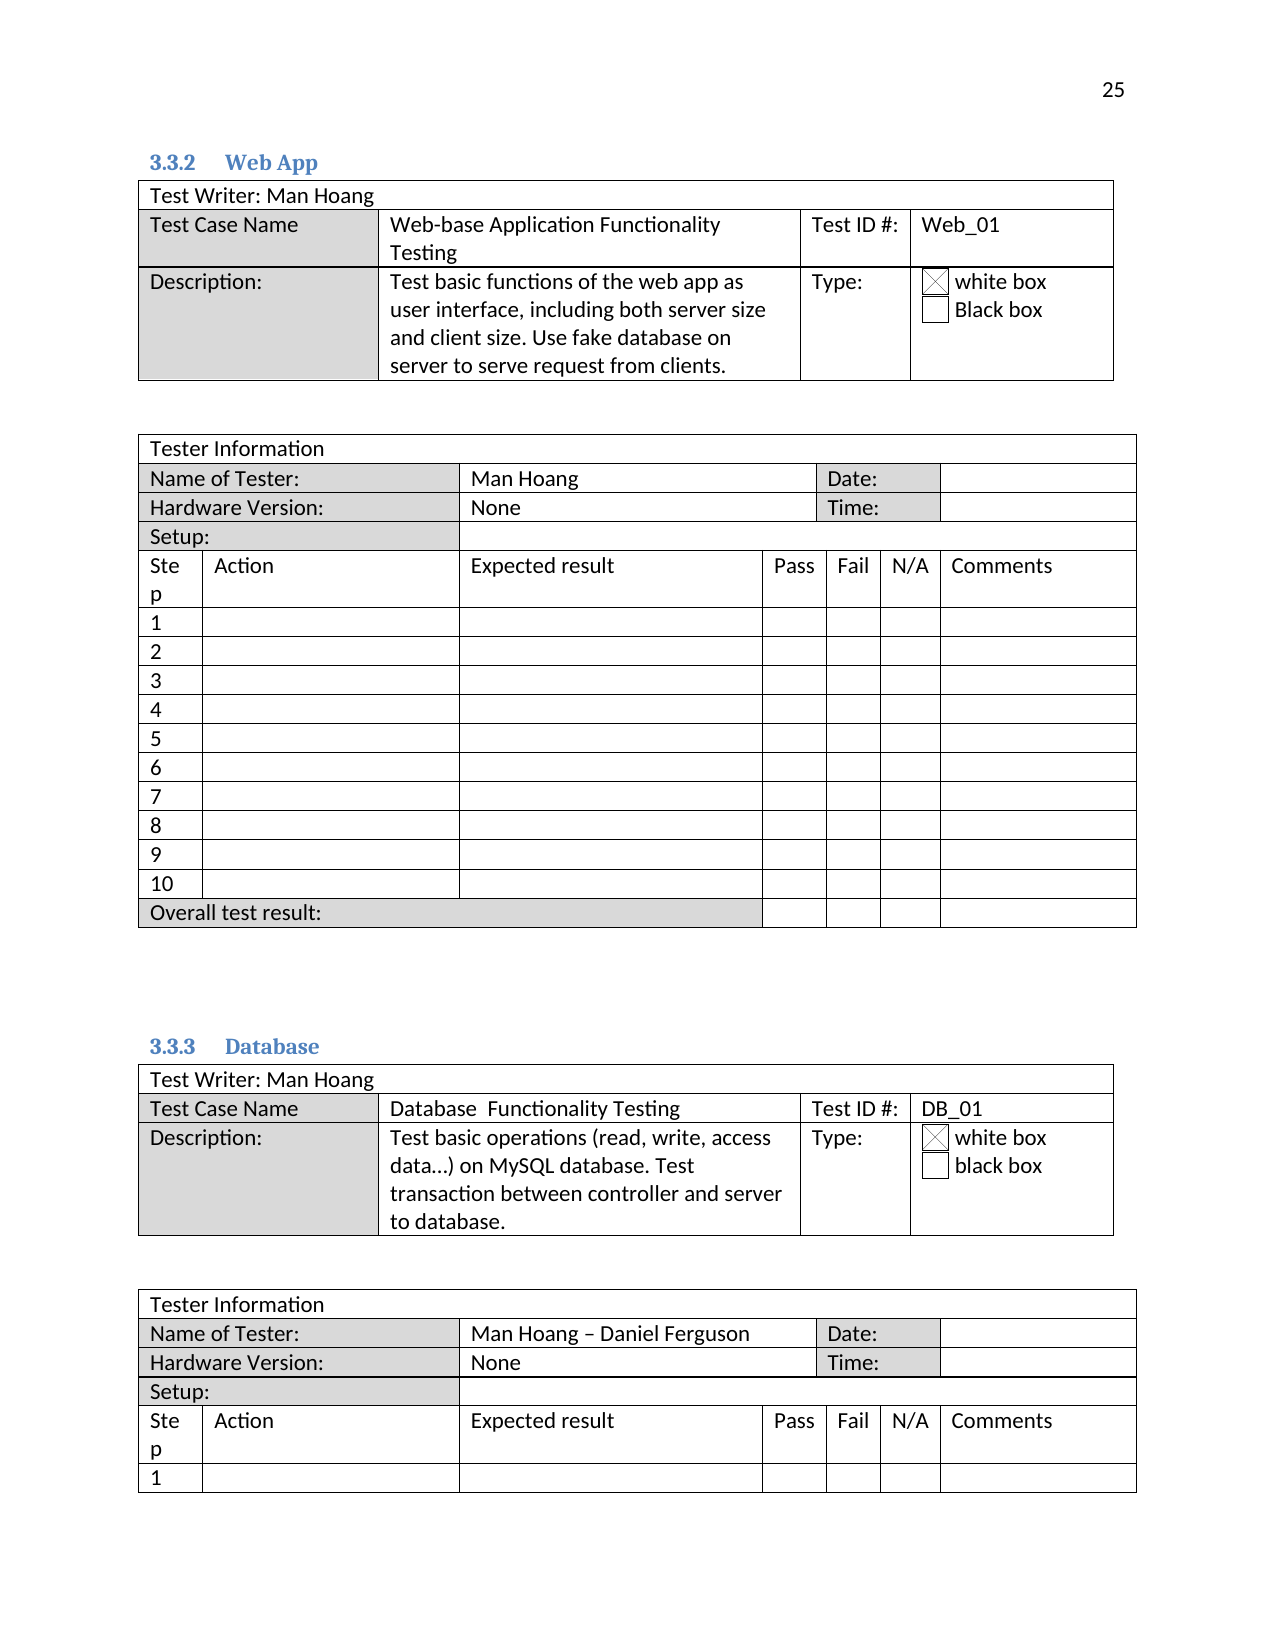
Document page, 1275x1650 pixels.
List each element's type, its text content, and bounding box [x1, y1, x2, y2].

table_cell [941, 1319, 1136, 1347]
table_cell Hardware Version: [139, 493, 459, 521]
table_cell [763, 695, 826, 723]
table_cell [881, 666, 940, 694]
table_cell [763, 608, 826, 636]
table_cell [460, 870, 762, 897]
table_cell Setup: [139, 522, 459, 550]
table_cell DB_01 [911, 1094, 1113, 1122]
table_cell [460, 695, 762, 723]
table_cell [881, 840, 940, 868]
table_cell [203, 608, 459, 636]
table_cell [941, 753, 1136, 781]
table_cell Fail [827, 551, 880, 607]
table_cell Date: [817, 464, 940, 492]
table_cell Description: [139, 1123, 378, 1235]
table_cell [827, 666, 880, 694]
table_cell [941, 870, 1136, 897]
table_cell [460, 666, 762, 694]
table_cell [827, 811, 880, 839]
table_cell 6 [139, 753, 202, 781]
table_cell [460, 608, 762, 636]
table_cell 3 [139, 666, 202, 694]
table_cell [203, 695, 459, 723]
table_cell Time: [817, 493, 940, 521]
table_cell [460, 1464, 762, 1492]
table_cell 7 [139, 782, 202, 810]
table_cell white box Black box [911, 268, 1113, 379]
table_cell [881, 753, 940, 781]
table_cell Action [203, 551, 459, 607]
table_cell [827, 695, 880, 723]
table_cell Man Hoang [460, 464, 816, 492]
table_cell [203, 666, 459, 694]
table_cell [763, 1464, 826, 1492]
table_cell [827, 782, 880, 810]
table_cell [763, 811, 826, 839]
table_cell None [460, 1348, 816, 1376]
table_cell Description: [139, 268, 378, 379]
table_cell [827, 753, 880, 781]
table_cell [460, 753, 762, 781]
table_cell [203, 870, 459, 897]
table_cell [827, 870, 880, 897]
table_cell [203, 840, 459, 868]
table_header Test Writer: Man Hoang [139, 1065, 1113, 1093]
table_cell Test basic operations (read, write, access data…) on MySQL database. Test transaction between controller and server to database. [379, 1123, 800, 1235]
table_cell [881, 724, 940, 752]
table_cell Pass [763, 551, 826, 607]
table_cell Test Case Name [139, 210, 378, 266]
table_cell [941, 811, 1136, 839]
table_cell Man Hoang – Daniel Ferguson [460, 1319, 816, 1347]
table_cell 8 [139, 811, 202, 839]
table_cell [203, 782, 459, 810]
table_cell [203, 811, 459, 839]
table_header Test Writer: Man Hoang [139, 181, 1113, 209]
table_cell [763, 870, 826, 897]
table_cell Type: [801, 268, 910, 379]
table_cell [881, 608, 940, 636]
table_cell Expected result [460, 1406, 762, 1462]
table_cell [763, 840, 826, 868]
table_cell [881, 637, 940, 665]
table_cell [460, 724, 762, 752]
table_cell [203, 724, 459, 752]
table_cell [763, 753, 826, 781]
table_cell [941, 1464, 1136, 1492]
table_cell [827, 724, 880, 752]
table_cell Test basic functions of the web app as user interface, including both server size and client size. Use fake database on server to serve request from clients. [379, 268, 800, 379]
table_cell [941, 724, 1136, 752]
table_cell [941, 840, 1136, 868]
table_cell Time: [817, 1348, 940, 1376]
table_cell [881, 899, 940, 927]
table_cell N/A [881, 551, 940, 607]
table_cell [763, 899, 826, 927]
table_cell [827, 608, 880, 636]
table_cell [763, 724, 826, 752]
table_cell 5 [139, 724, 202, 752]
table_cell [881, 782, 940, 810]
table_cell [941, 608, 1136, 636]
table_cell Web_01 [911, 210, 1113, 266]
table_header Tester Information [139, 435, 1136, 463]
table_cell Database Functionality Testing [379, 1094, 800, 1122]
table_cell Setup: [139, 1378, 459, 1405]
subtitle Database [150, 1034, 1125, 1060]
table_cell [763, 637, 826, 665]
table_cell Overall test result: [139, 899, 762, 927]
table_header Tester Information [139, 1290, 1136, 1318]
table_cell Name of Tester: [139, 464, 459, 492]
table_cell [941, 637, 1136, 665]
table_cell [460, 522, 1136, 550]
table_cell Step [139, 551, 202, 607]
table_cell Expected result [460, 551, 762, 607]
table_cell Web-base Application Functionality Testing [379, 210, 800, 266]
table_cell 1 [139, 608, 202, 636]
table_cell None [460, 493, 816, 521]
table_cell Comments [941, 551, 1136, 607]
table_cell 2 [139, 637, 202, 665]
table_cell [460, 840, 762, 868]
table_cell Action [203, 1406, 459, 1462]
table_cell [460, 637, 762, 665]
table_cell [881, 695, 940, 723]
table_cell [941, 695, 1136, 723]
table_cell Test ID #: [801, 1094, 910, 1122]
table_cell [941, 1348, 1136, 1376]
table_cell [203, 1464, 459, 1492]
table_cell [827, 899, 880, 927]
table_cell [941, 782, 1136, 810]
table_cell Step [139, 1406, 202, 1462]
table_cell [763, 782, 826, 810]
table_cell Type: [801, 1123, 910, 1235]
table_cell [827, 840, 880, 868]
table_cell [460, 782, 762, 810]
table_cell 9 [139, 840, 202, 868]
table_cell Pass [763, 1406, 826, 1462]
table_cell [460, 1378, 1136, 1405]
table_cell 1 [139, 1464, 202, 1492]
table_cell Test Case Name [139, 1094, 378, 1122]
table_cell [941, 464, 1136, 492]
table_cell Hardware Version: [139, 1348, 459, 1376]
table_cell Test ID #: [801, 210, 910, 266]
table_cell Comments [941, 1406, 1136, 1462]
table_cell Name of Tester: [139, 1319, 459, 1347]
table_cell [941, 493, 1136, 521]
table_cell [881, 811, 940, 839]
table_cell [203, 753, 459, 781]
table_cell [881, 870, 940, 897]
table_cell [881, 1464, 940, 1492]
table_cell white box black box [911, 1123, 1113, 1235]
table_cell N/A [881, 1406, 940, 1462]
table_cell [827, 1464, 880, 1492]
table_cell [941, 899, 1136, 927]
table_cell [203, 637, 459, 665]
table_cell [827, 637, 880, 665]
subtitle Web App [150, 150, 1125, 176]
table_cell [460, 811, 762, 839]
table_cell Date: [817, 1319, 940, 1347]
table_cell 10 [139, 870, 202, 897]
table_cell [763, 666, 826, 694]
table_cell [941, 666, 1136, 694]
table_cell 4 [139, 695, 202, 723]
table_cell Fail [827, 1406, 880, 1462]
